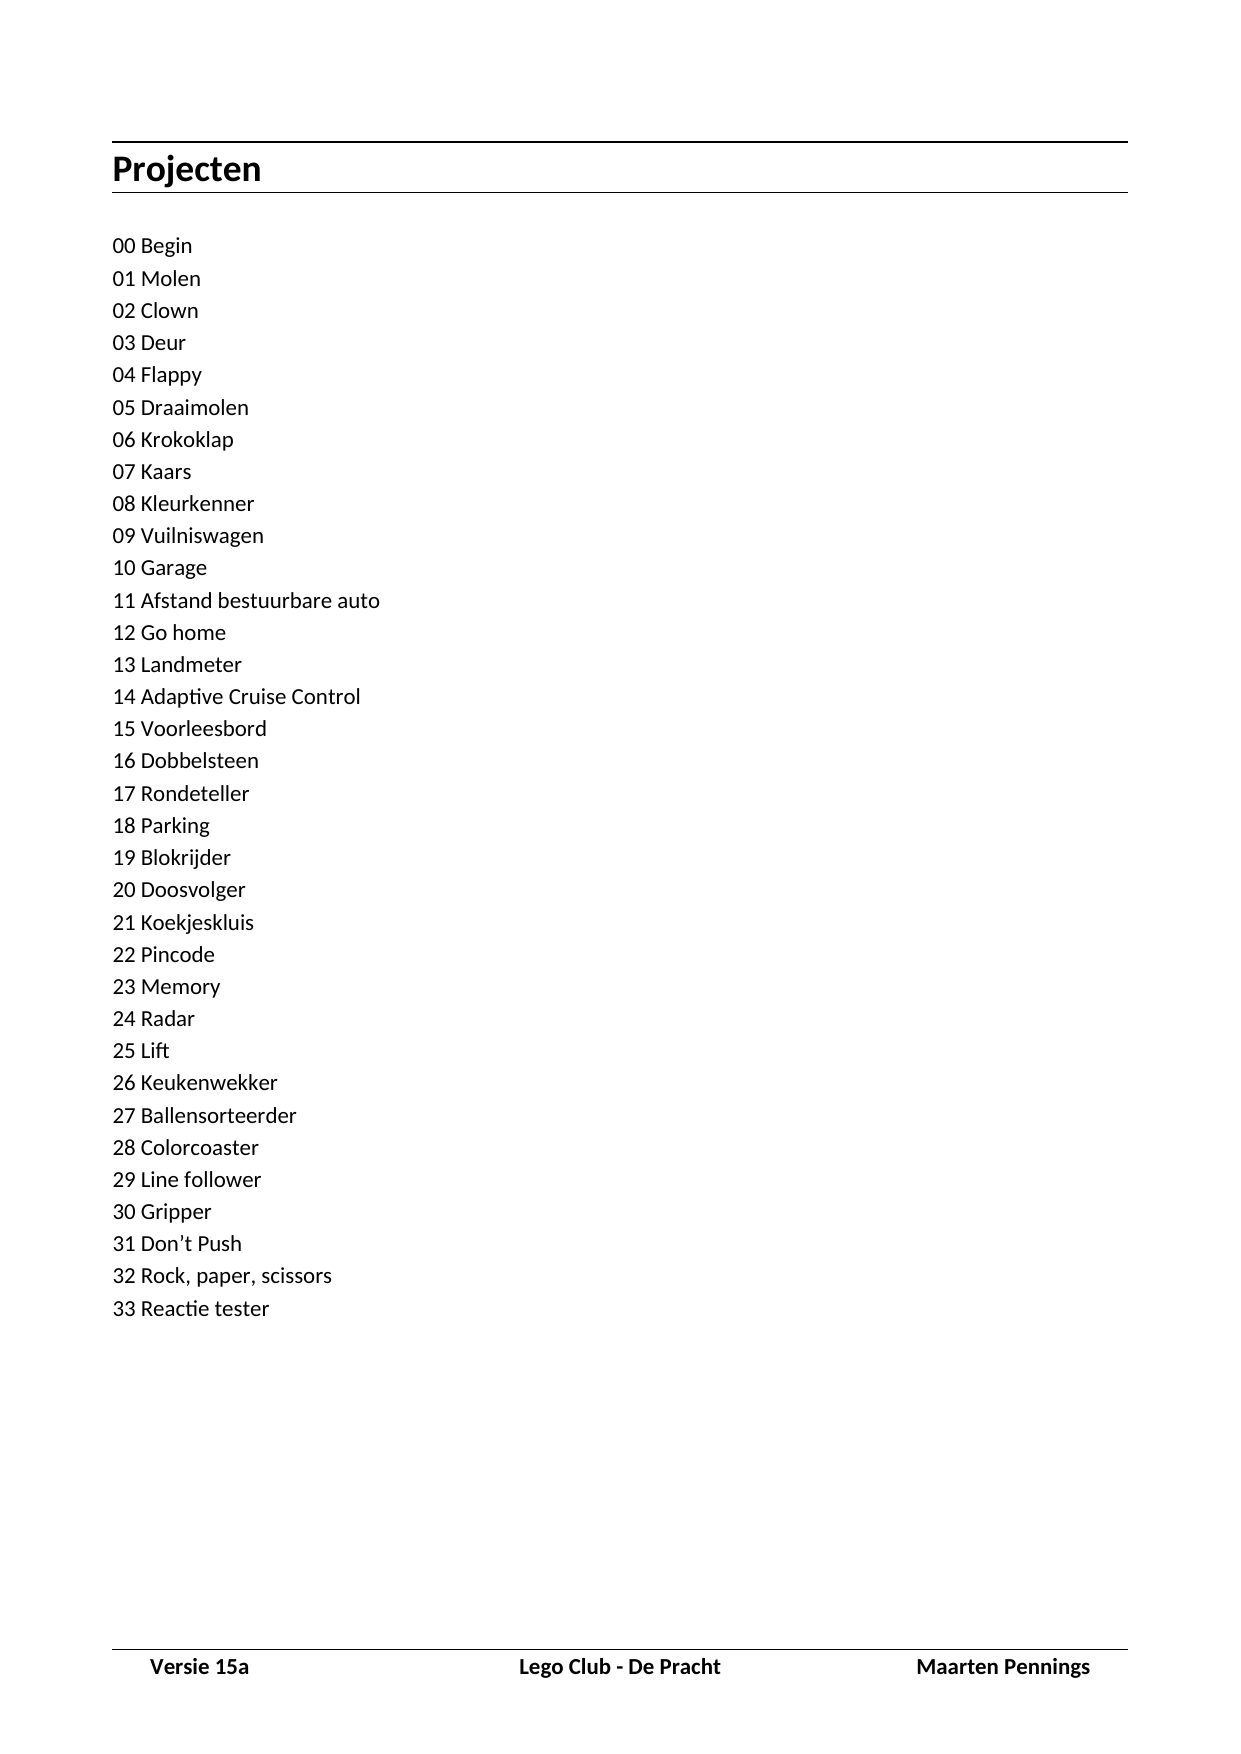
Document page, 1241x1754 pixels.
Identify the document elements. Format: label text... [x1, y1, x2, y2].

text 10 Garage [112, 553, 1128, 582]
text 01 Molen [112, 264, 1128, 292]
text 12 Go home [112, 618, 1128, 646]
text 06 Krokoklap [112, 425, 1128, 453]
text 21 Koekjeskluis [112, 908, 1128, 936]
text 14 Adaptive Cruise Control [112, 682, 1128, 710]
text 25 Lift [112, 1036, 1128, 1064]
text 32 Rock, paper, scissors [112, 1262, 1128, 1290]
text 04 Flappy [112, 360, 1128, 388]
text Projecten [112, 143, 1128, 192]
text 02 Clown [112, 296, 1128, 324]
text 05 Draaimolen [112, 393, 1128, 421]
text 27 Ballensorteerder [112, 1101, 1128, 1129]
text 29 Line follower [112, 1165, 1128, 1193]
text 23 Memory [112, 972, 1128, 1000]
text 09 Vuilniswagen [112, 521, 1128, 549]
text 19 Blokrijder [112, 843, 1128, 871]
text 08 Kleurkenner [112, 489, 1128, 517]
text 33 Reactie tester [112, 1294, 1128, 1322]
text 28 Colorcoaster [112, 1133, 1128, 1161]
text 15 Voorleesbord [112, 714, 1128, 742]
text 03 Deur [112, 328, 1128, 356]
text 07 Kaars [112, 457, 1128, 485]
text 13 Landmeter [112, 650, 1128, 678]
text 31 Don’t Push [112, 1229, 1128, 1257]
text 30 Gripper [112, 1197, 1128, 1225]
text 20 Doosvolger [112, 875, 1128, 903]
text 26 Keukenwekker [112, 1068, 1128, 1097]
text 24 Radar [112, 1004, 1128, 1032]
text 16 Dobbelsteen [112, 747, 1128, 775]
text 22 Pincode [112, 940, 1128, 968]
text 11 Afstand bestuurbare auto [112, 586, 1128, 614]
text 00 Begin [112, 232, 1128, 260]
text 18 Parking [112, 811, 1128, 839]
text 17 Rondeteller [112, 779, 1128, 807]
